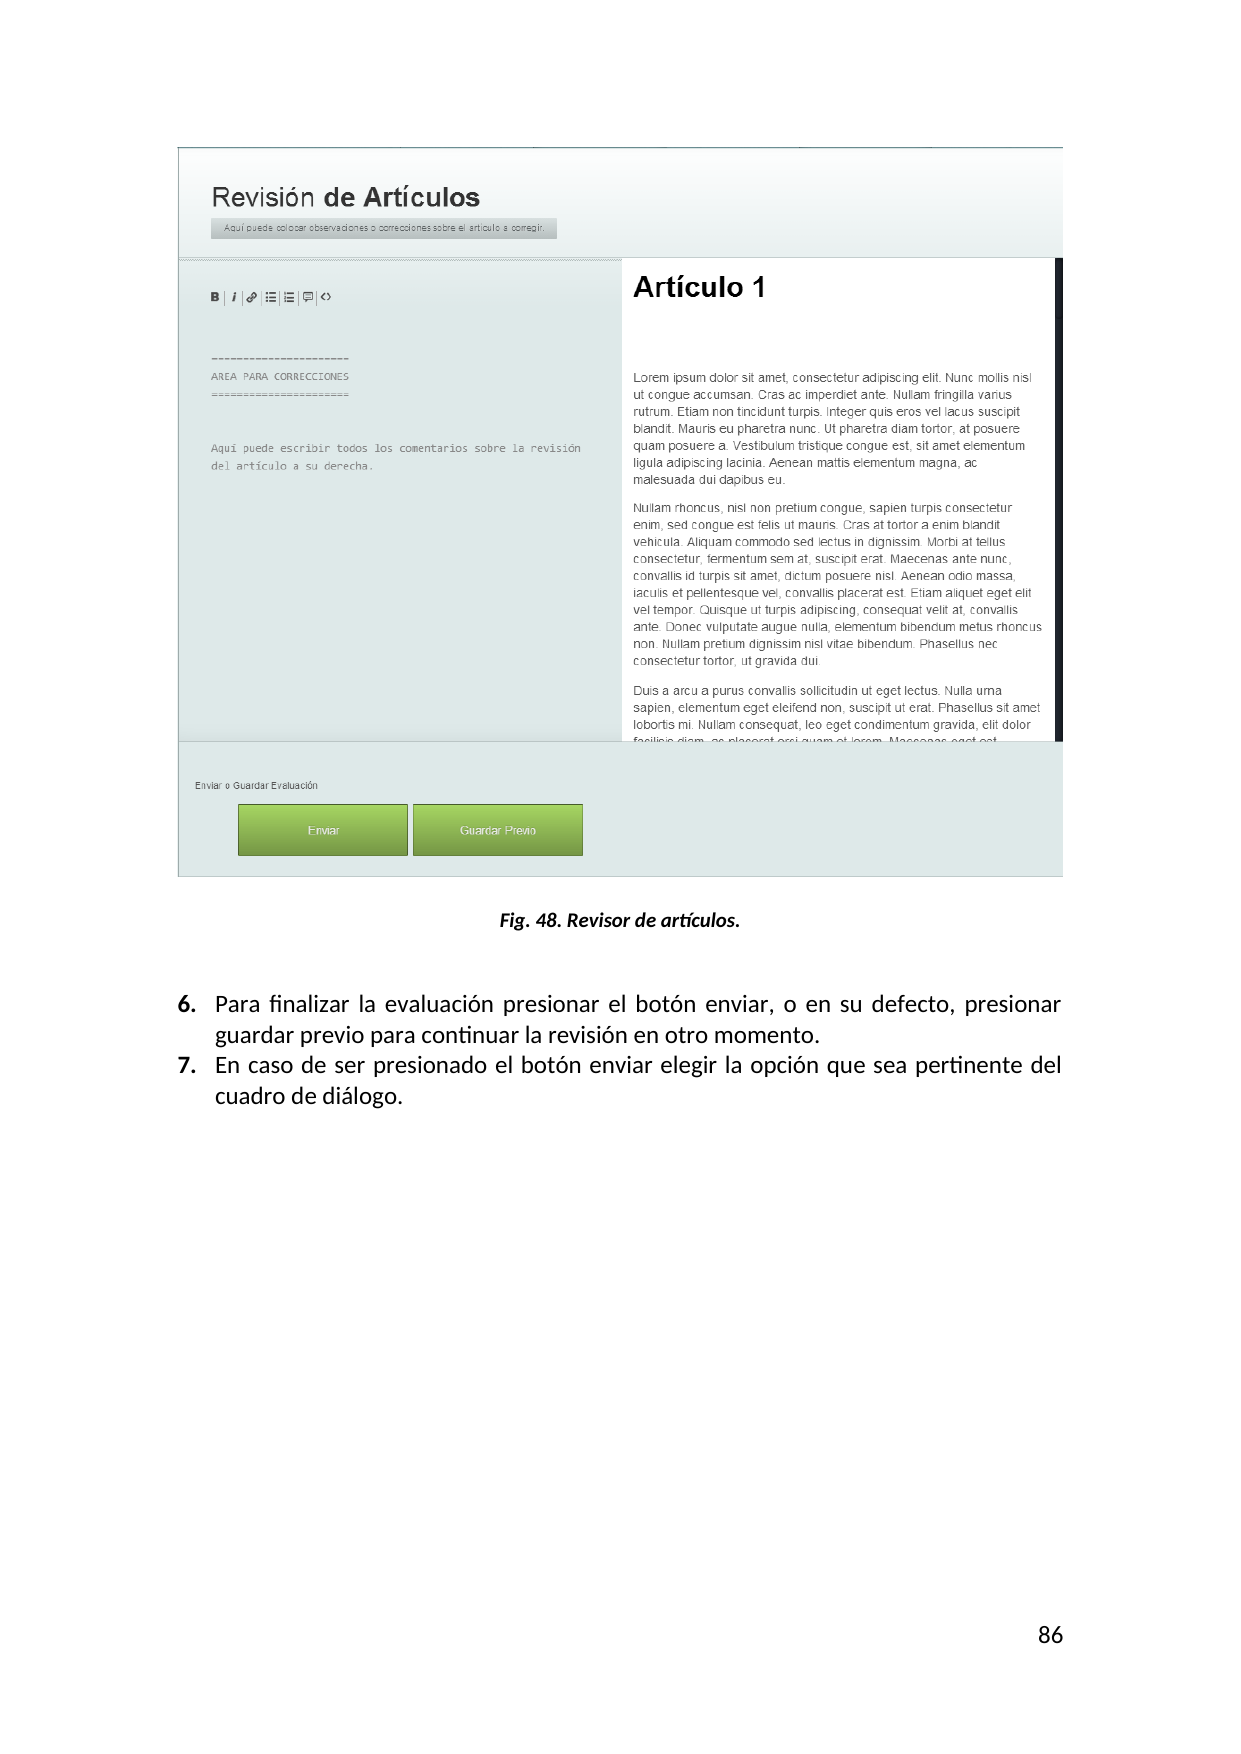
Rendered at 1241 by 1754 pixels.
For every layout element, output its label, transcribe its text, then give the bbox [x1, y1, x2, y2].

picture [177, 147, 1063, 877]
text Fig. 48. Revisor de artículos. [177, 907, 1063, 932]
list Para finalizar la evaluación presionar el botón enviar, o en su defecto, presionar guardar previo para continuar la revisión en otro momento. [177, 988, 1063, 1049]
list En caso de ser presionado el botón enviar elegir la opción que sea pertinente del cuadro de diálogo. [177, 1049, 1063, 1110]
